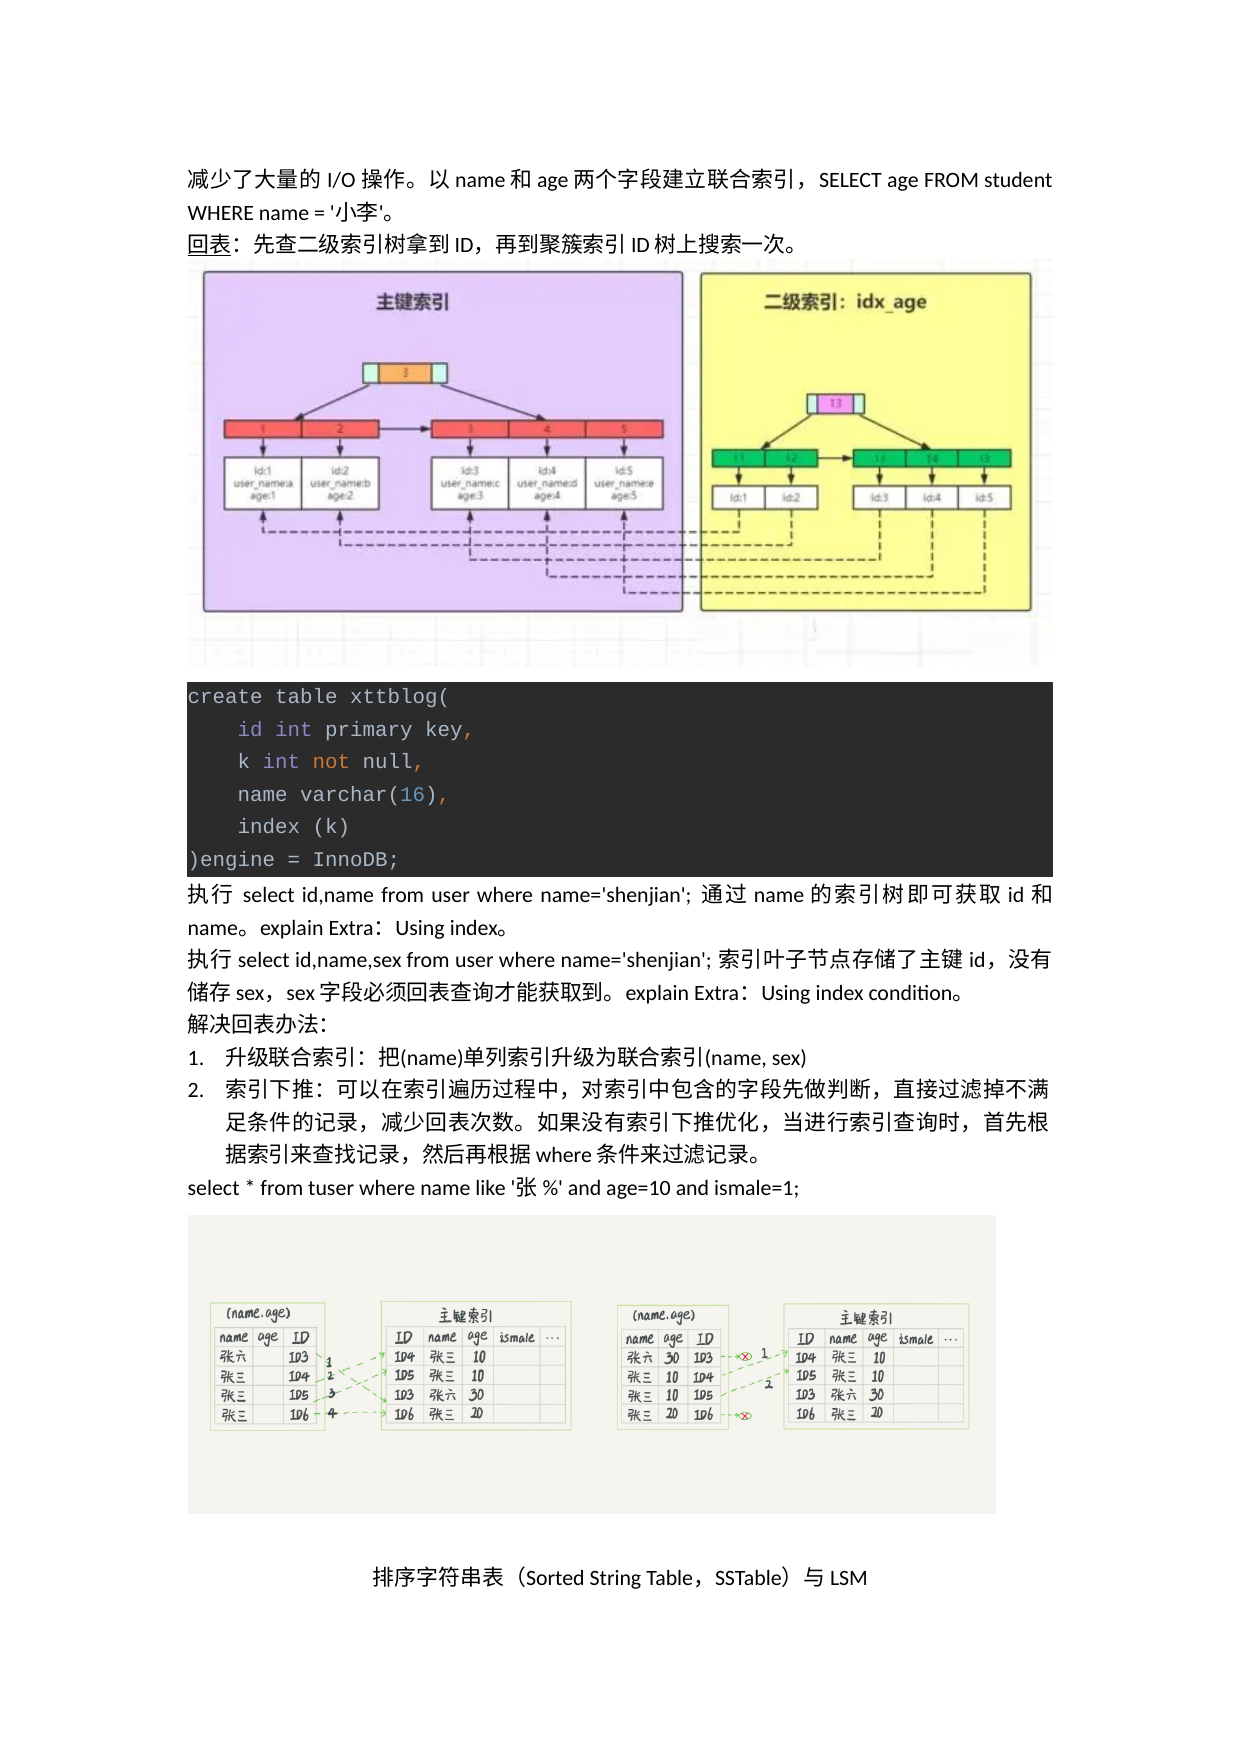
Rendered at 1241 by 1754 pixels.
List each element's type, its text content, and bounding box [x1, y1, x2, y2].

picture [187, 1215, 996, 1514]
text 执行 select id,name from user where name='shenjian'; 通过name的索引树即可获取id和name。explain Extra：Using index。 [187, 877, 1053, 942]
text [187, 162, 1053, 227]
text 排序字符串表（Sorted String Table，SSTable）与LSM [187, 1559, 1053, 1592]
list 索引下推：可以在索引遍历过程中，对索引中包含的字段先做判断，直接过滤掉不满足条件的记录，减少回表次数。如果没有索引下推优化，当进行索引查询时，首先根据索引来查找记录，然后再根据where条件来过滤记录。 [187, 1072, 1053, 1169]
text 解决回表办法： [187, 1007, 1053, 1039]
text select * from tuser where name like '张 %' and age=10 and ismale=1; [187, 1169, 1053, 1202]
text create table xttblog( id int primary key, k int not null, name varchar(16), index (k) )engine = InnoDB; [187, 682, 1053, 877]
list 升级联合索引：把(name)单列索引升级为联合索引(name, sex) [187, 1039, 1053, 1072]
text 执行 select id,name,sex from user where name='shenjian'; 索引叶子节点存储了主键id，没有储存sex，sex字段必须回表查询才能获取到。explain Extra：Using index condition。 [187, 942, 1053, 1007]
text 回表：先查二级索引树拿到ID，再到聚簇索引ID树上搜索一次。 [187, 227, 1053, 259]
picture [187, 259, 1053, 667]
